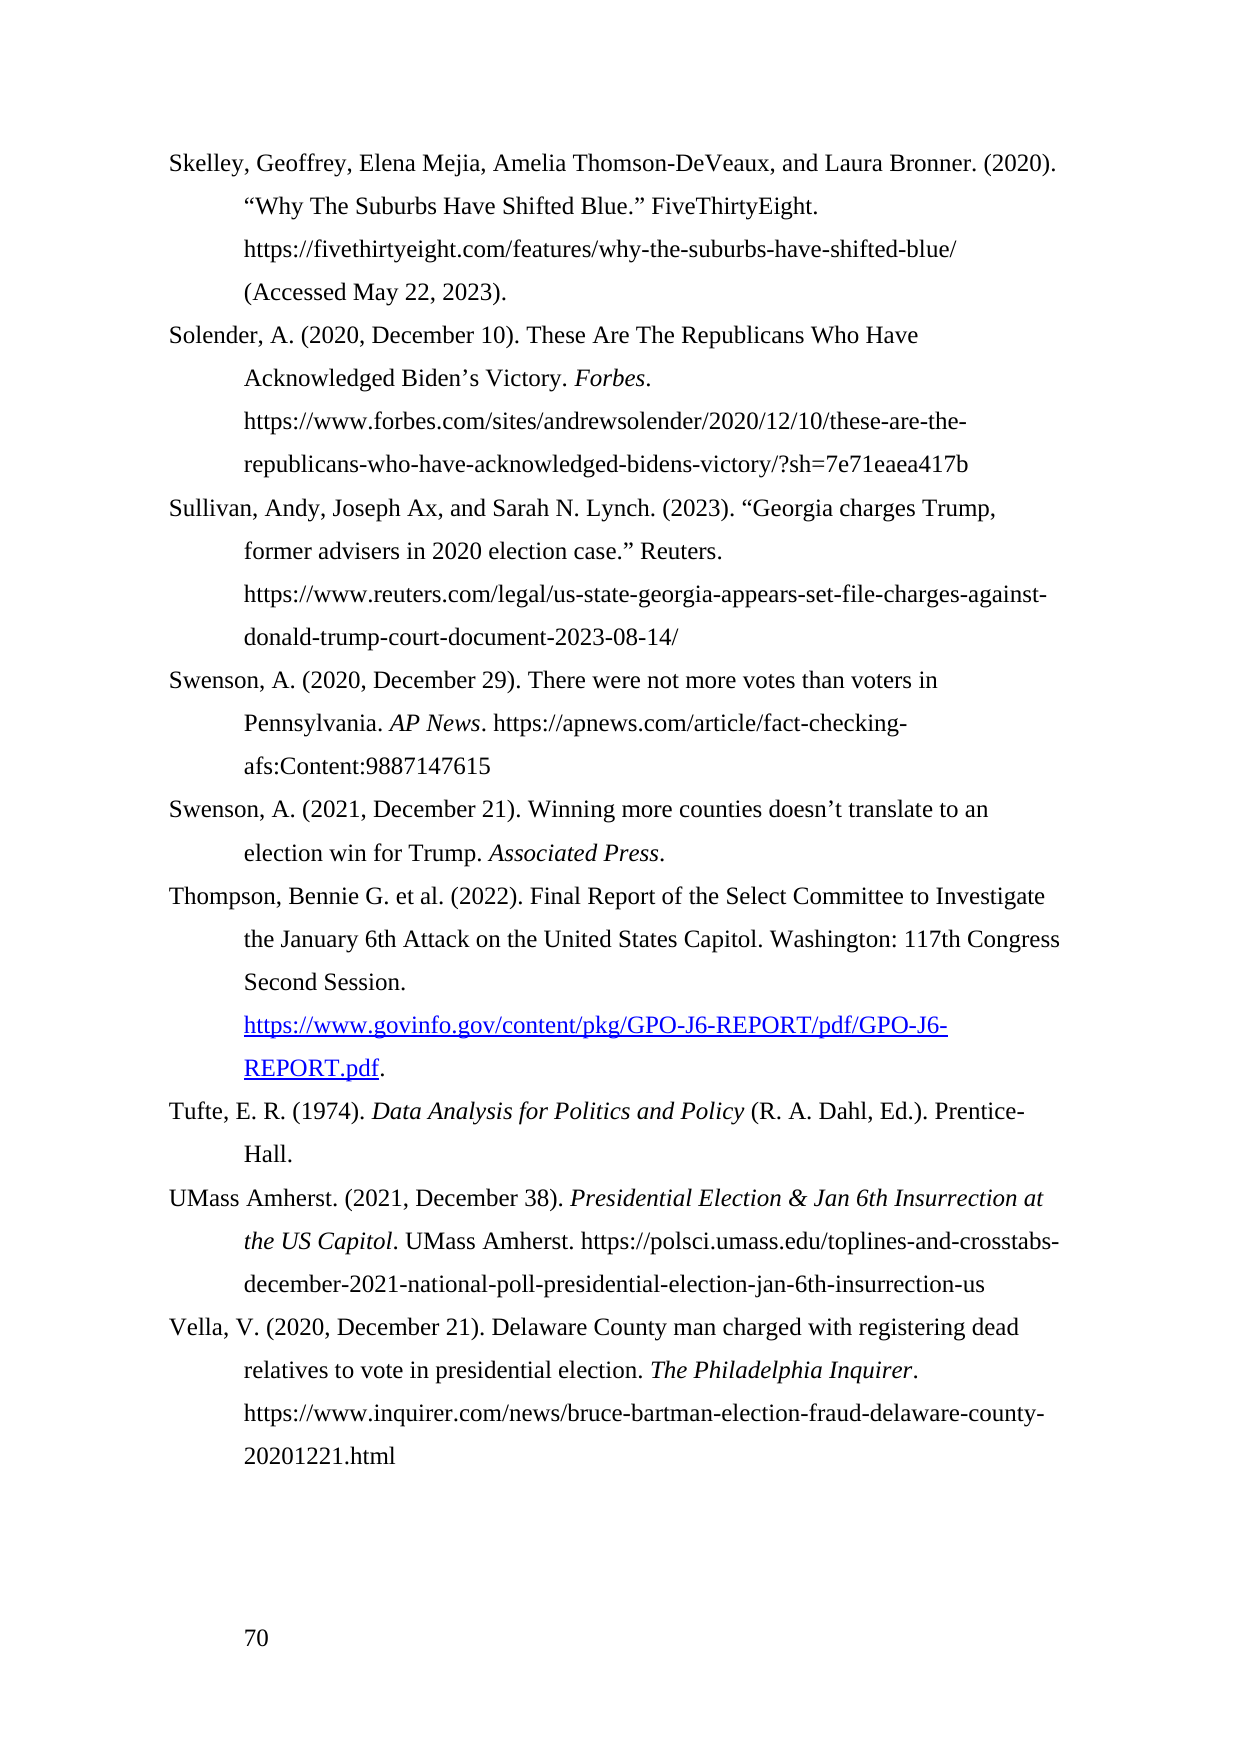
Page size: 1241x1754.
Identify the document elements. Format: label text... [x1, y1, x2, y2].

text Sullivan, Andy, Joseph Ax, and Sarah N. Lynch. (2023). “Georgia charges Trump, former advisers in 2020 election case.” Reuters. https://www.reuters.com/legal/us-state-georgia-appears-set-file-charges-against-donald-trump-court-document-2023-08-14/ [169, 493, 1063, 651]
text Skelley, Geoffrey, Elena Mejia, Amelia Thomson-DeVeaux, and Laura Bronner. (2020). “Why The Suburbs Have Shifted Blue.” FiveThirtyEight. https://fivethirtyeight.com/features/why-the-suburbs-have-shifted-blue/ (Accessed May 22, 2023). [169, 148, 1063, 306]
text Swenson, A. (2020, December 29). There were not more votes than voters in Pennsylvania. AP News. https://apnews.com/article/fact-checking-afs:Content:9887147615 [169, 665, 1063, 780]
text Solender, A. (2020, December 10). These Are The Republicans Who Have Acknowledged Biden’s Victory. Forbes. https://www.forbes.com/sites/andrewsolender/2020/12/10/these-are-the-republicans-who-have-acknowledged-bidens-victory/?sh=7e71eaea417b [169, 320, 1063, 478]
text Swenson, A. (2021, December 21). Winning more counties doesn’t translate to an election win for Trump. Associated Press. [169, 794, 1063, 866]
text Tufte, E. R. (1974). Data Analysis for Politics and Policy (R. A. Dahl, Ed.). Prentice-Hall. [169, 1096, 1063, 1168]
text UMass Amherst. (2021, December 38). Presidential Election & Jan 6th Insurrection at the US Capitol. UMass Amherst. https://polsci.umass.edu/toplines-and-crosstabs-december-2021-national-poll-presidential-election-jan-6th-insurrection-us [169, 1183, 1063, 1298]
text Thompson, Bennie G. et al. (2022). Final Report of the Select Committee to Investigate the January 6th Attack on the United States Capitol. Washington: 117th Congress Second Session. https://www.govinfo.gov/content/pkg/GPO-J6-REPORT/pdf/GPO-J6-REPORT.pdf. [169, 881, 1063, 1082]
text Vella, V. (2020, December 21). Delaware County man charged with registering dead relatives to vote in presidential election. The Philadelphia Inquirer. https://www.inquirer.com/news/bruce-bartman-election-fraud-delaware-county-20201221.html [169, 1312, 1063, 1470]
